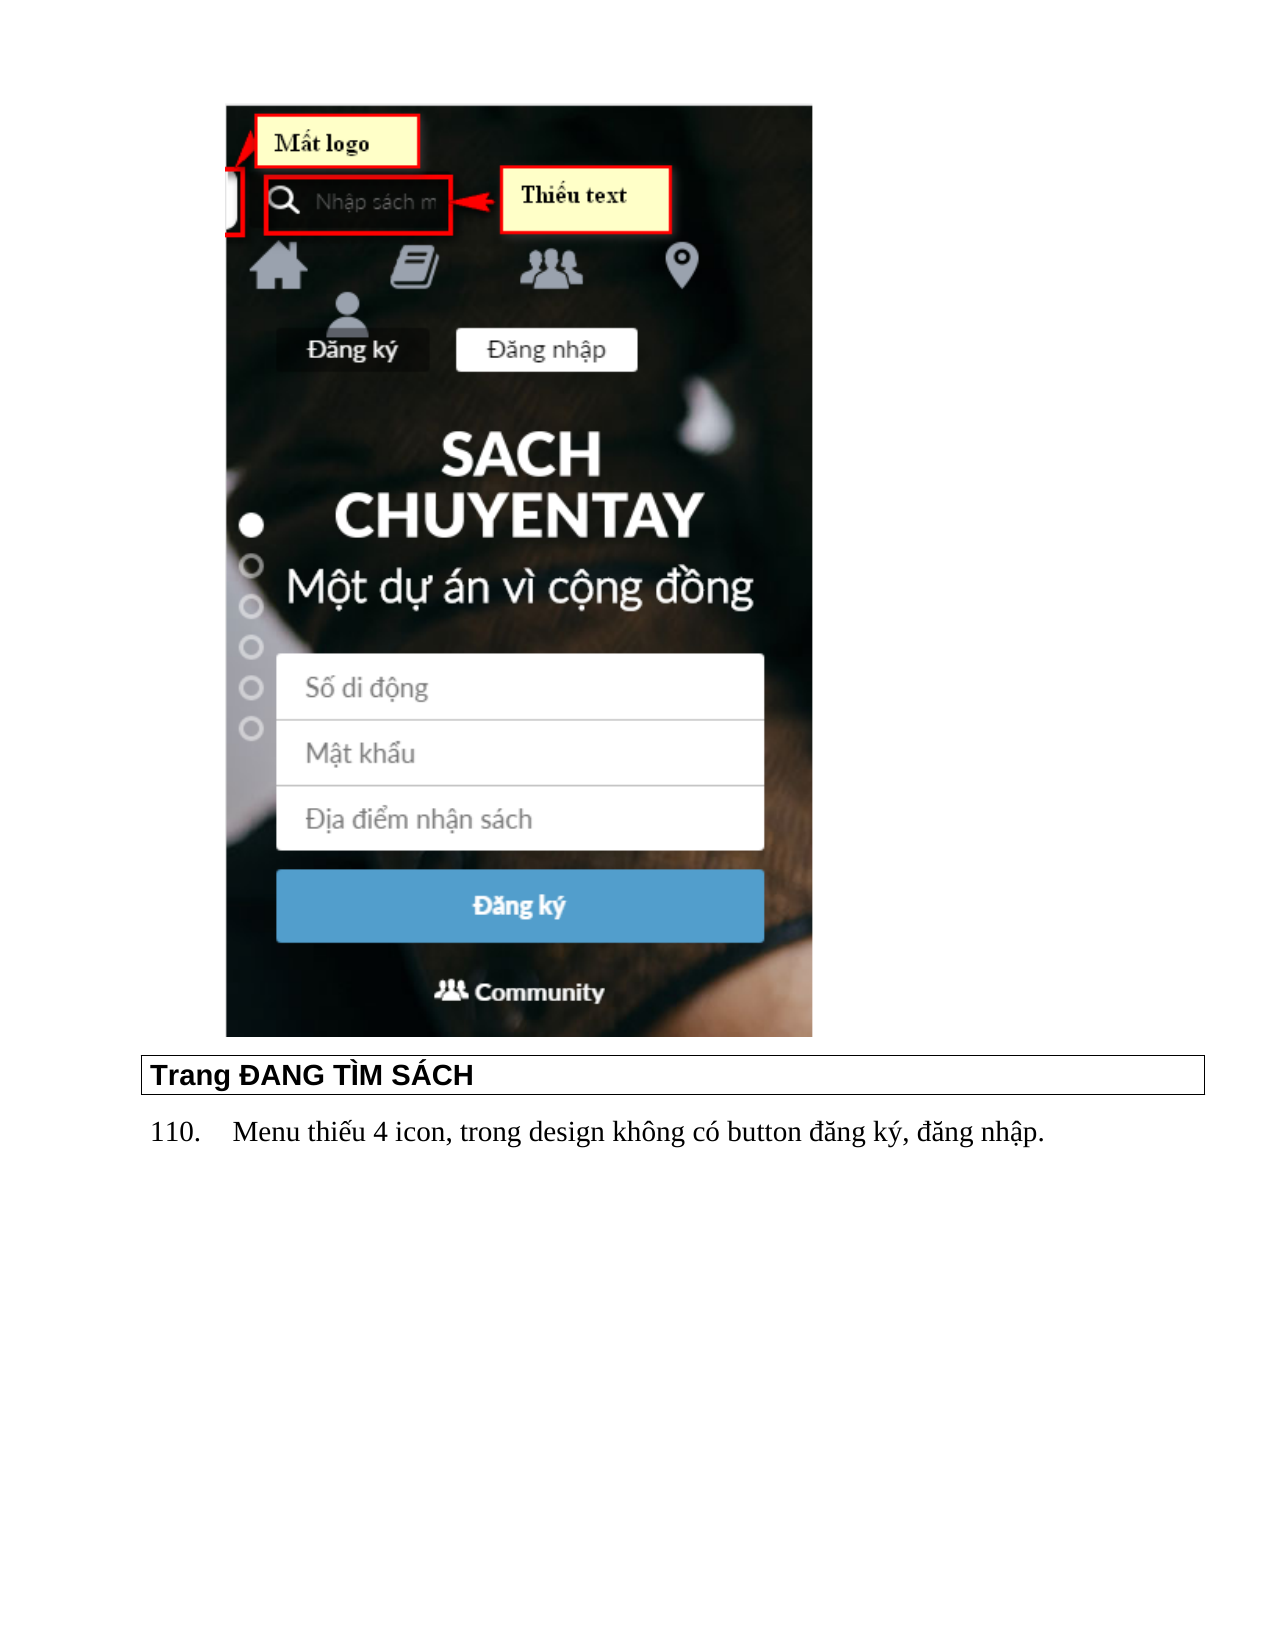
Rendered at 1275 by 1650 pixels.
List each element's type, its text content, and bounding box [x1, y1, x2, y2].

text Trang ĐANG TÌM SÁCH [142, 1056, 1204, 1094]
picture [225, 103, 813, 1037]
list Menu thiếu 4 icon, trong design không có button đăng ký, đăng nhập. [150, 1114, 1196, 1148]
